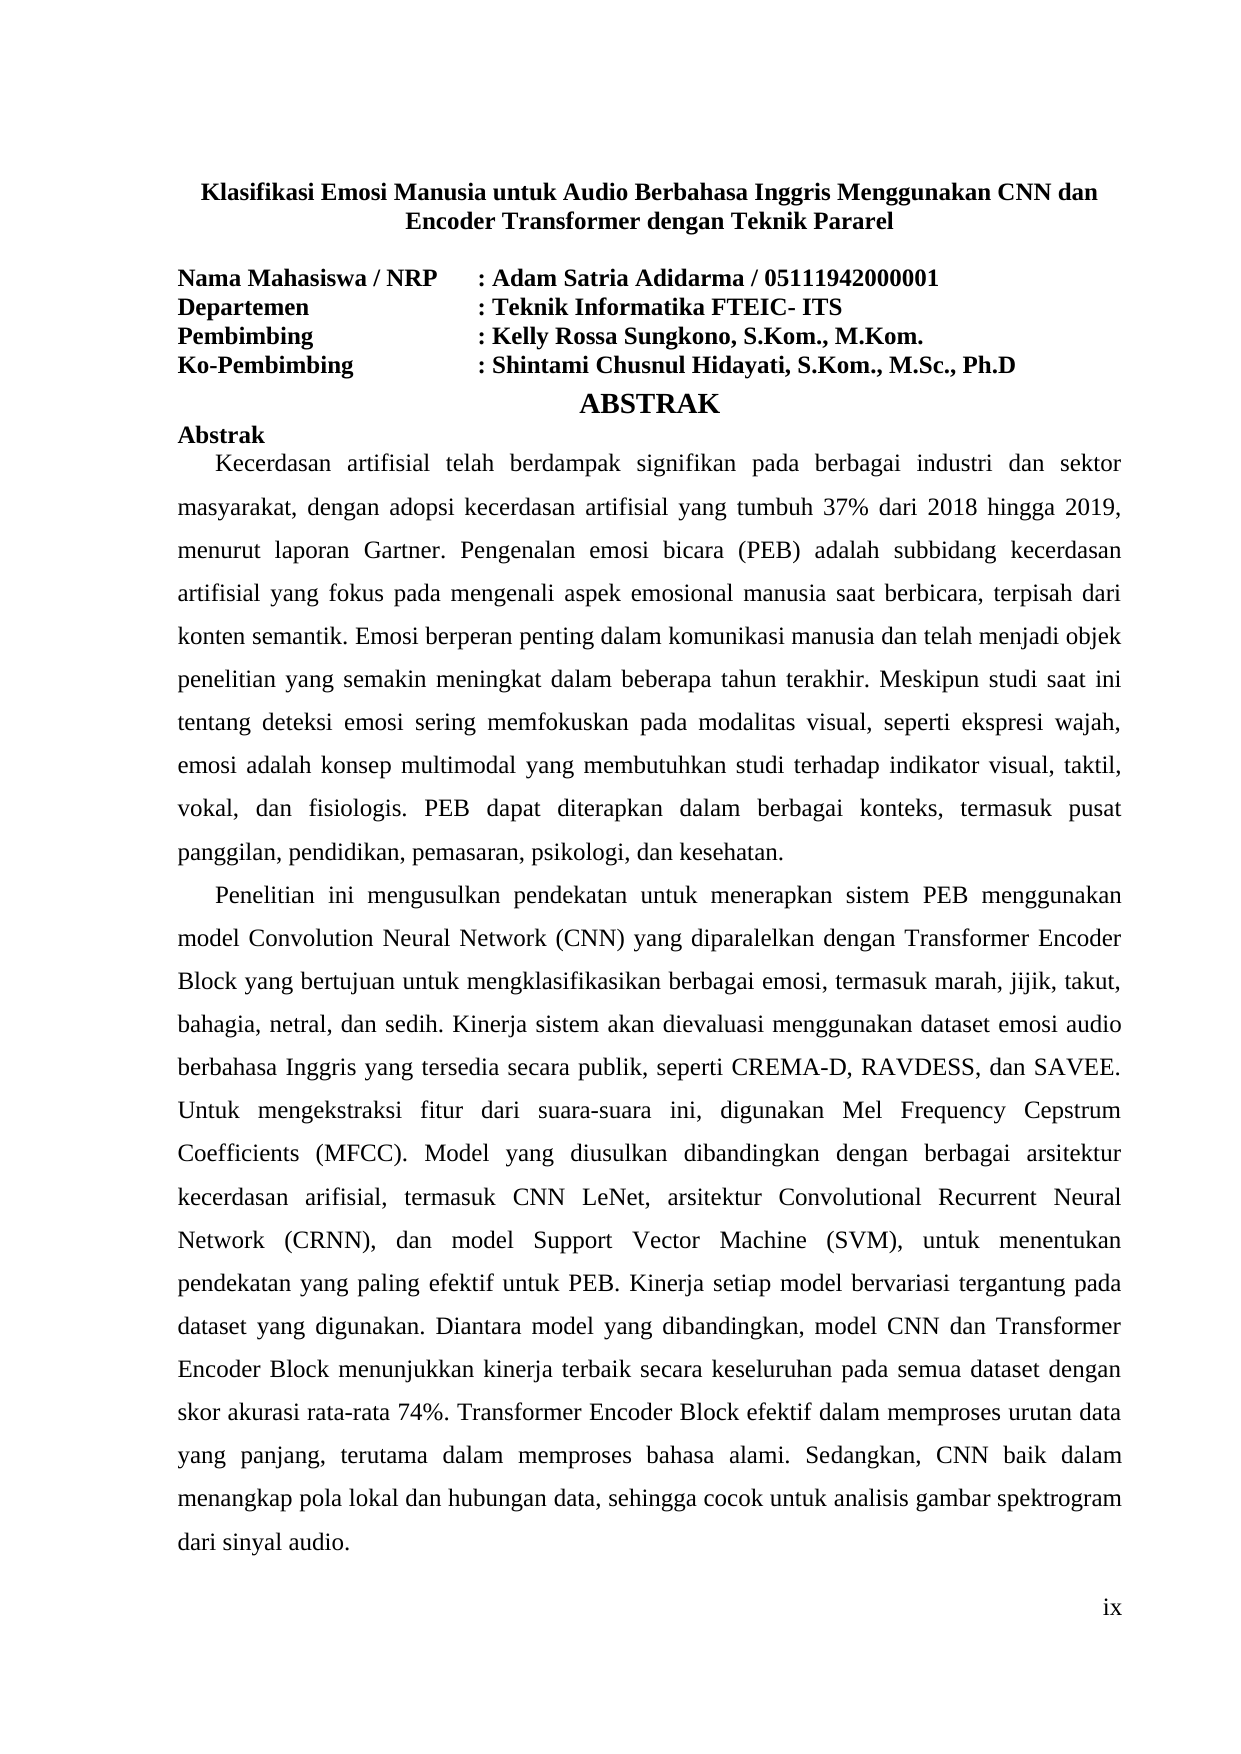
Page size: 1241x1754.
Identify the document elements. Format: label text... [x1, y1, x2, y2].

text Nama Mahasiswa / NRP : Adam Satria Adidarma / 05111942000001 [177, 263, 1122, 292]
text Departemen : Teknik Informatika FTEIC- ITS [177, 292, 1122, 321]
text Kecerdasan artifisial telah berdampak signifikan pada berbagai industri dan sektor masyarakat, dengan adopsi kecerdasan artifisial yang tumbuh 37% dari 2018 hingga 2019, menurut laporan Gartner. Pengenalan emosi bicara (PEB) adalah subbidang kecerdasan artifisial yang fokus pada mengenali aspek emosional manusia saat berbicara, terpisah dari konten semantik. Emosi berperan penting dalam komunikasi manusia dan telah menjadi objek penelitian yang semakin meningkat dalam beberapa tahun terakhir. Meskipun studi saat ini tentang deteksi emosi sering memfokuskan pada modalitas visual, seperti ekspresi wajah, emosi adalah konsep multimodal yang membutuhkan studi terhadap indikator visual, taktil, vokal, dan fisiologis. PEB dapat diterapkan dalam berbagai konteks, termasuk pusat panggilan, pendidikan, pemasaran, psikologi, dan kesehatan. [177, 448, 1122, 865]
text Klasifikasi Emosi Manusia untuk Audio Berbahasa Inggris Menggunakan CNN dan Encoder Transformer dengan Teknik Pararel [177, 177, 1122, 235]
text Ko-Pembimbing : Shintami Chusnul Hidayati, S.Kom., M.Sc., Ph.D [177, 350, 1122, 378]
text Abstrak [177, 420, 1122, 448]
text Penelitian ini mengusulkan pendekatan untuk menerapkan sistem PEB menggunakan model Convolution Neural Network (CNN) yang diparalelkan dengan Transformer Encoder Block yang bertujuan untuk mengklasifikasikan berbagai emosi, termasuk marah, jijik, takut, bahagia, netral, dan sedih. Kinerja sistem akan dievaluasi menggunakan dataset emosi audio berbahasa Inggris yang tersedia secara publik, seperti CREMA-D, RAVDESS, dan SAVEE. Untuk mengekstraksi fitur dari suara-suara ini, digunakan Mel Frequency Cepstrum Coefficients (MFCC). Model yang diusulkan dibandingkan dengan berbagai arsitektur kecerdasan arifisial, termasuk CNN LeNet, arsitektur Convolutional Recurrent Neural Network (CRNN), dan model Support Vector Machine (SVM), untuk menentukan pendekatan yang paling efektif untuk PEB. Kinerja setiap model bervariasi tergantung pada dataset yang digunakan. Diantara model yang dibandingkan, model CNN dan Transformer Encoder Block menunjukkan kinerja terbaik secara keseluruhan pada semua dataset dengan skor akurasi rata-rata 74%. Transformer Encoder Block efektif dalam memproses urutan data yang panjang, terutama dalam memproses bahasa alami. Sedangkan, CNN baik dalam menangkap pola lokal dan hubungan data, sehingga cocok untuk analisis gambar spektrogram dari sinyal audio. [177, 880, 1122, 1555]
subtitle ABSTRAK [177, 386, 1122, 420]
text Pembimbing : Kelly Rossa Sungkono, S.Kom., M.Kom. [177, 321, 1122, 350]
